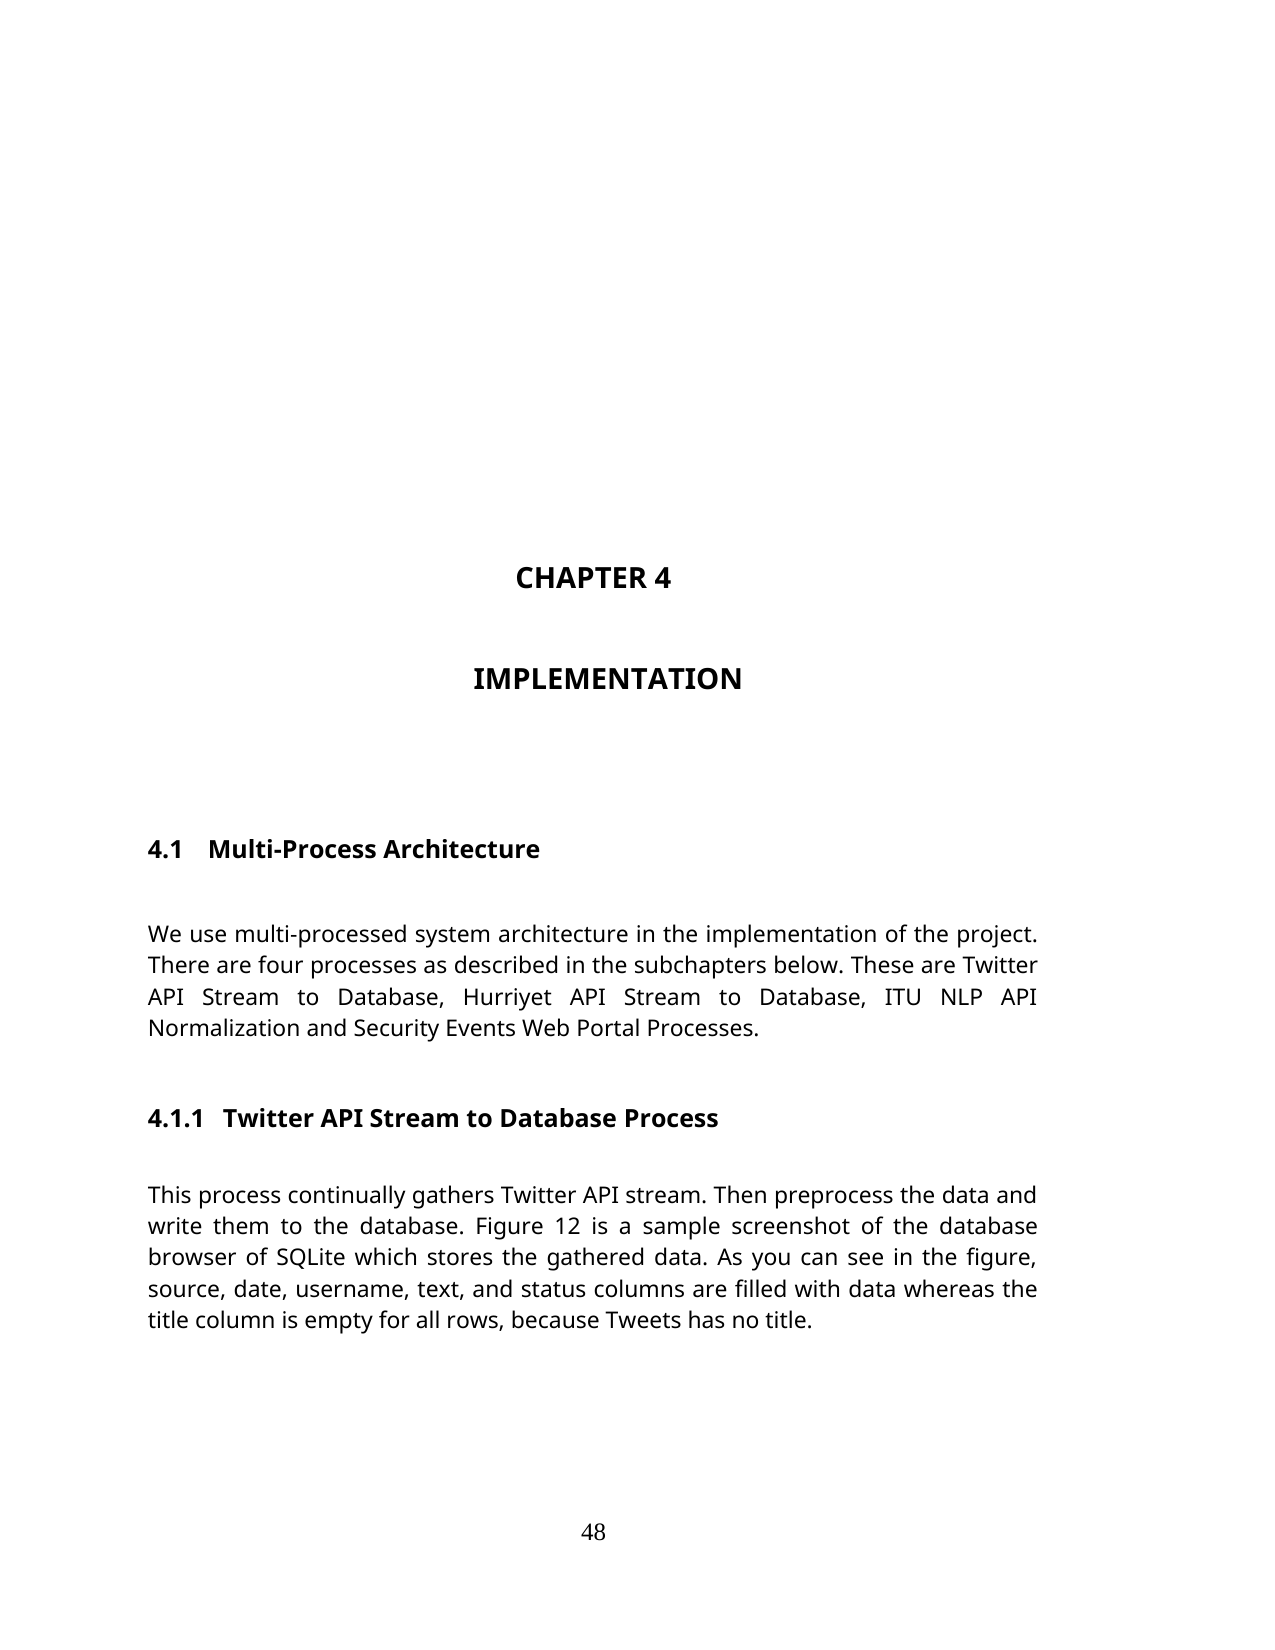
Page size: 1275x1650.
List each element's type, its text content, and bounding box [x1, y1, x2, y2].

text This process continually gathers Twitter API stream. Then preprocess the data and write them to the database. Figure 12 is a sample screenshot of the database browser of SQLite which stores the gathered data. As you can see in the figure, source, date, username, text, and status columns are filled with data whereas the title column is empty for all rows, because Tweets has no title. [148, 1179, 1039, 1335]
text We use multi-processed system architecture in the implementation of the project. There are four processes as described in the subchapters below. These are Twitter API Stream to Database, Hurriyet API Stream to Database, ITU NLP API Normalization and Security Events Web Portal Processes. [148, 918, 1039, 1043]
subtitle Twitter API Stream to Database Process [148, 1100, 1039, 1134]
subtitle Multi-Process Architecture [148, 832, 1039, 866]
text CHAPTER 4 [148, 557, 1039, 597]
subtitle IMPLEMENTATION [148, 658, 1039, 698]
